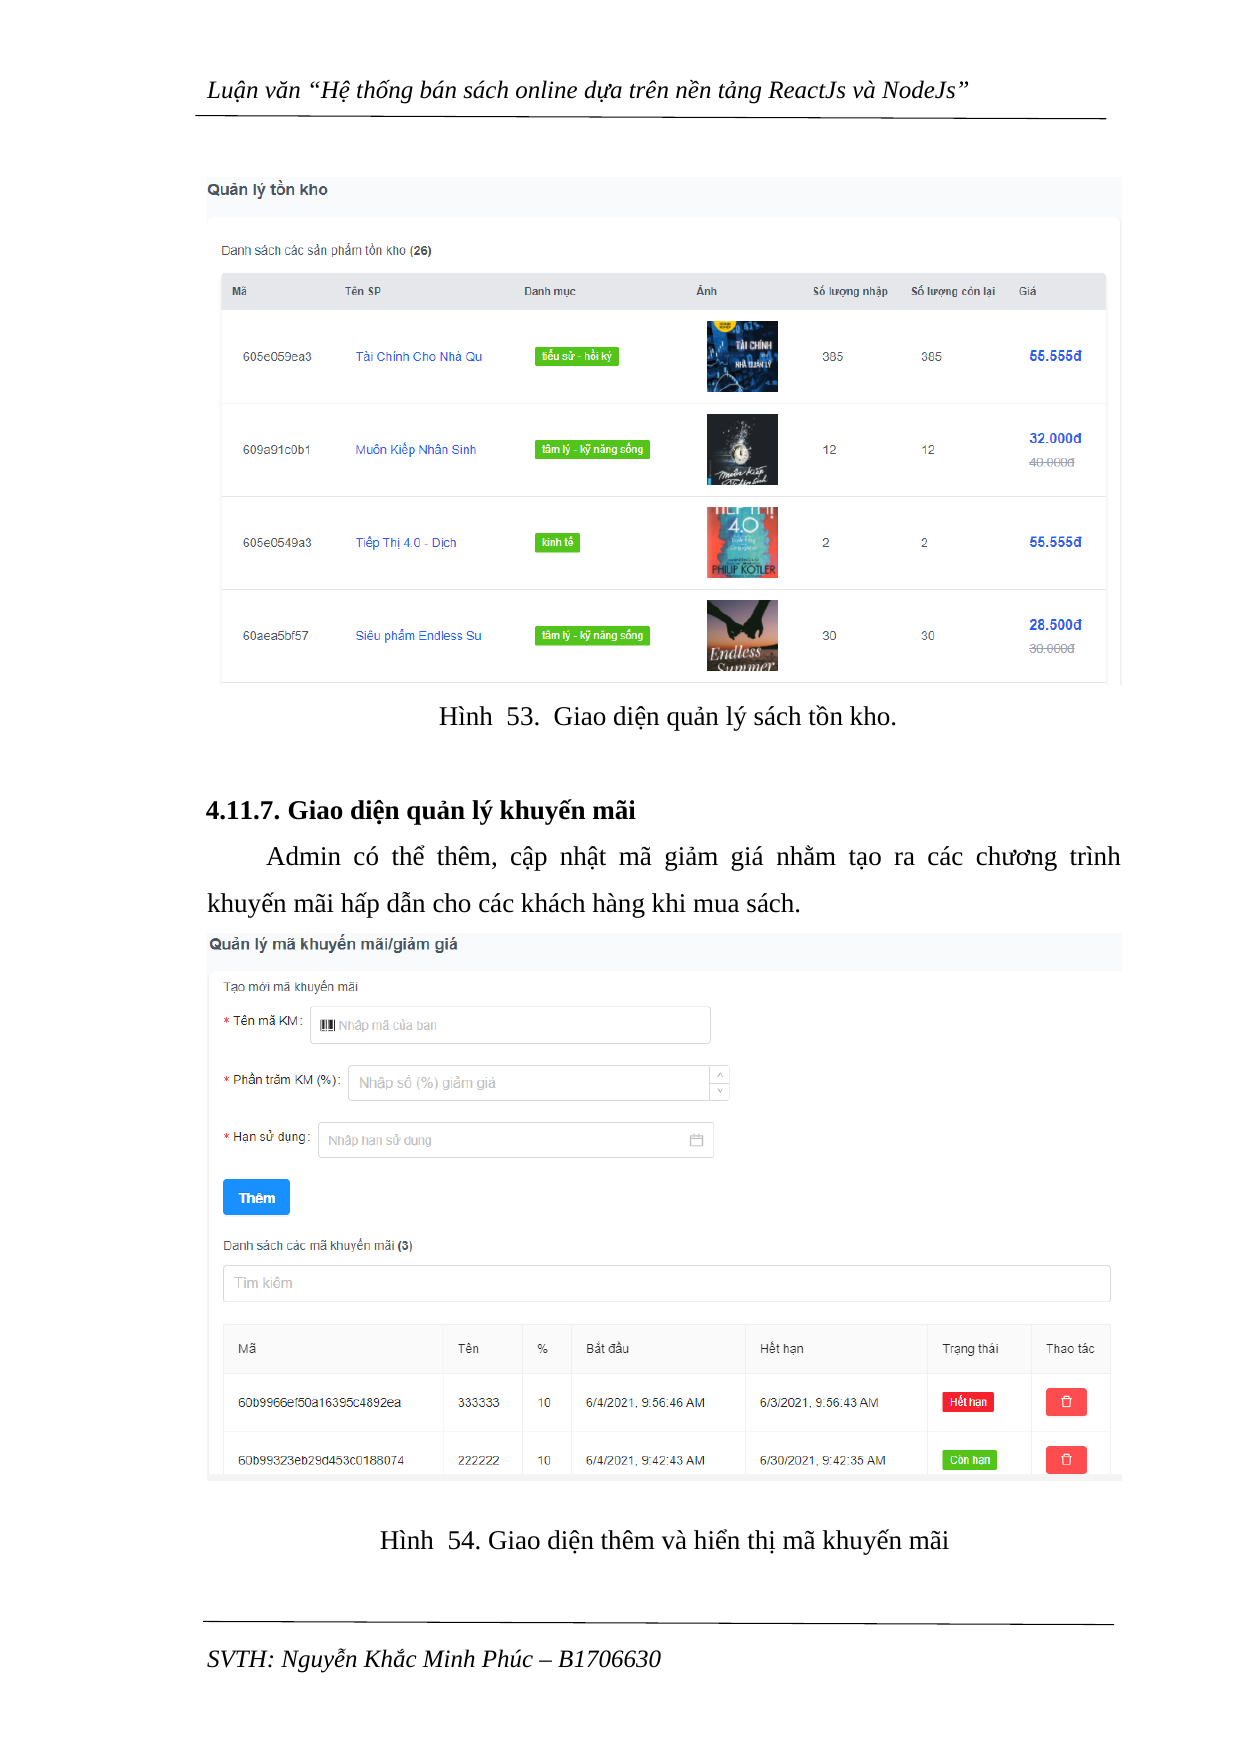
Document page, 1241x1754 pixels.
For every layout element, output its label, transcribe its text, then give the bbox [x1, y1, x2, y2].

list Giao diện quản lý khuyến mãi [206, 794, 1122, 825]
text Hình 53. Giao diện quản lý sách tồn kho. [207, 700, 1122, 732]
text Hình 54. Giao diện thêm và hiển thị mã khuyến mãi [207, 1524, 1122, 1555]
picture [206, 177, 1123, 685]
picture [206, 933, 1123, 1481]
text Admin có thể thêm, cập nhật mã giảm giá nhằm tạo ra các chương trình khuyến mãi hấp dẫn cho các khách hàng khi mua sách. [207, 840, 1122, 918]
